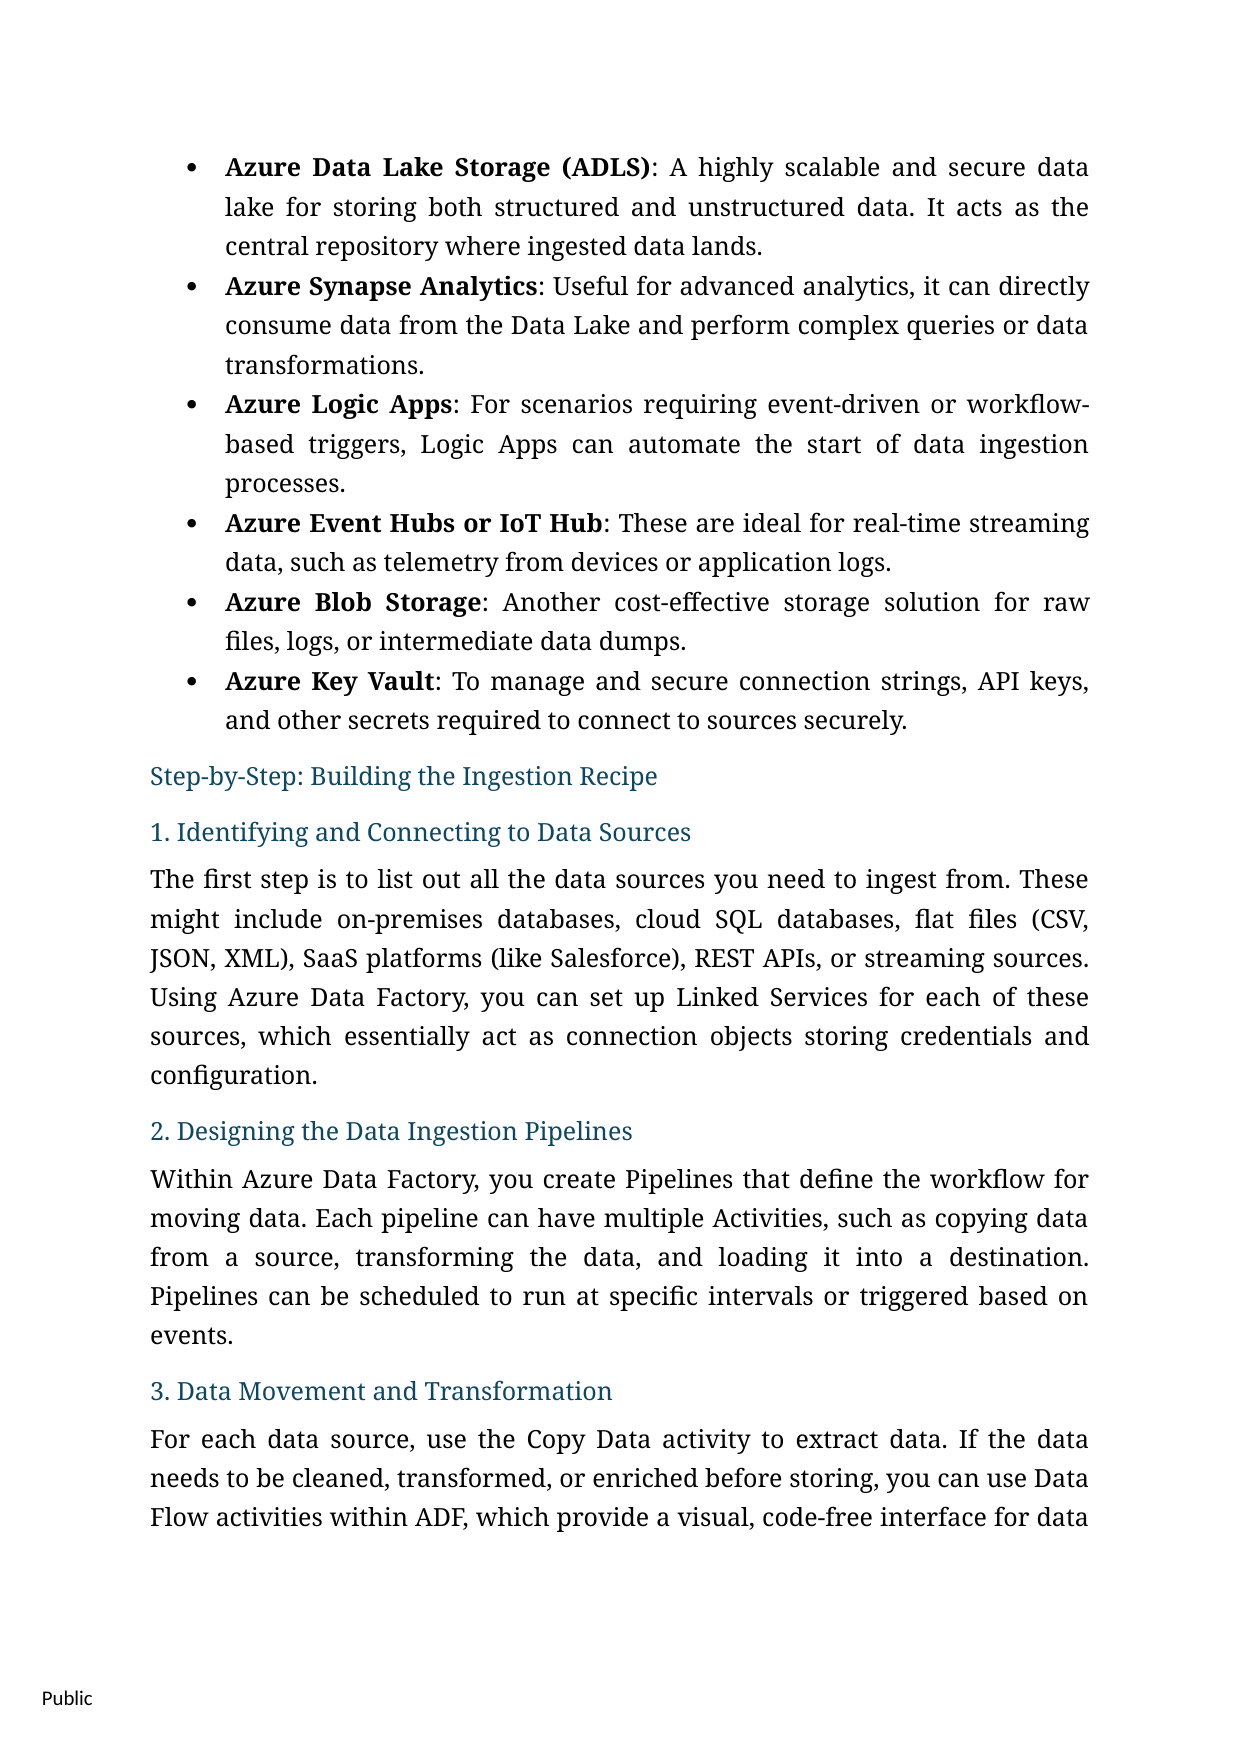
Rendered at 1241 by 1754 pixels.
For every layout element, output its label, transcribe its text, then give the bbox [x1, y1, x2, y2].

list Azure Event Hubs or IoT Hub: These are ideal for real-time streaming data, such as telemetry from devices or application logs. [187, 505, 1090, 579]
list Azure Data Lake Storage (ADLS): A highly scalable and secure data lake for storing both structured and unstructured data. It acts as the central repository where ingested data lands. [187, 150, 1090, 263]
subtitle 3. Data Movement and Transformation [150, 1374, 1090, 1408]
subtitle Step-by-Step: Building the Ingestion Recipe [150, 759, 1090, 793]
text Within Azure Data Factory, you create Pipelines that define the workflow for moving data. Each pipeline can have multiple Activities, such as copying data from a source, transforming the data, and loading it into a destination. Pipelines can be scheduled to run at specific intervals or triggered based on events. [150, 1161, 1090, 1352]
text The first step is to list out all the data sources you need to ingest from. These might include on-premises databases, cloud SQL databases, flat files (CSV, JSON, XML), SaaS platforms (like Salesforce), REST APIs, or streaming sources. Using Azure Data Factory, you can set up Linked Services for each of these sources, which essentially act as connection objects storing credentials and configuration. [150, 862, 1090, 1092]
list Azure Blob Storage: Another cost-effective storage solution for raw files, logs, or intermediate data dumps. [187, 584, 1090, 658]
subtitle 1. Identifying and Connecting to Data Sources [150, 815, 1090, 849]
list Azure Synapse Analytics: Useful for advanced analytics, it can directly consume data from the Data Lake and perform complex queries or data transformations. [187, 268, 1090, 381]
list Azure Key Vault: To manage and secure connection strings, API keys, and other secrets required to connect to sources securely. [187, 663, 1090, 737]
subtitle 2. Designing the Data Ingestion Pipelines [150, 1114, 1090, 1148]
list Azure Logic Apps: For scenarios requiring event-driven or workflow-based triggers, Logic Apps can automate the start of data ingestion processes. [187, 387, 1090, 500]
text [150, 1421, 1090, 1534]
